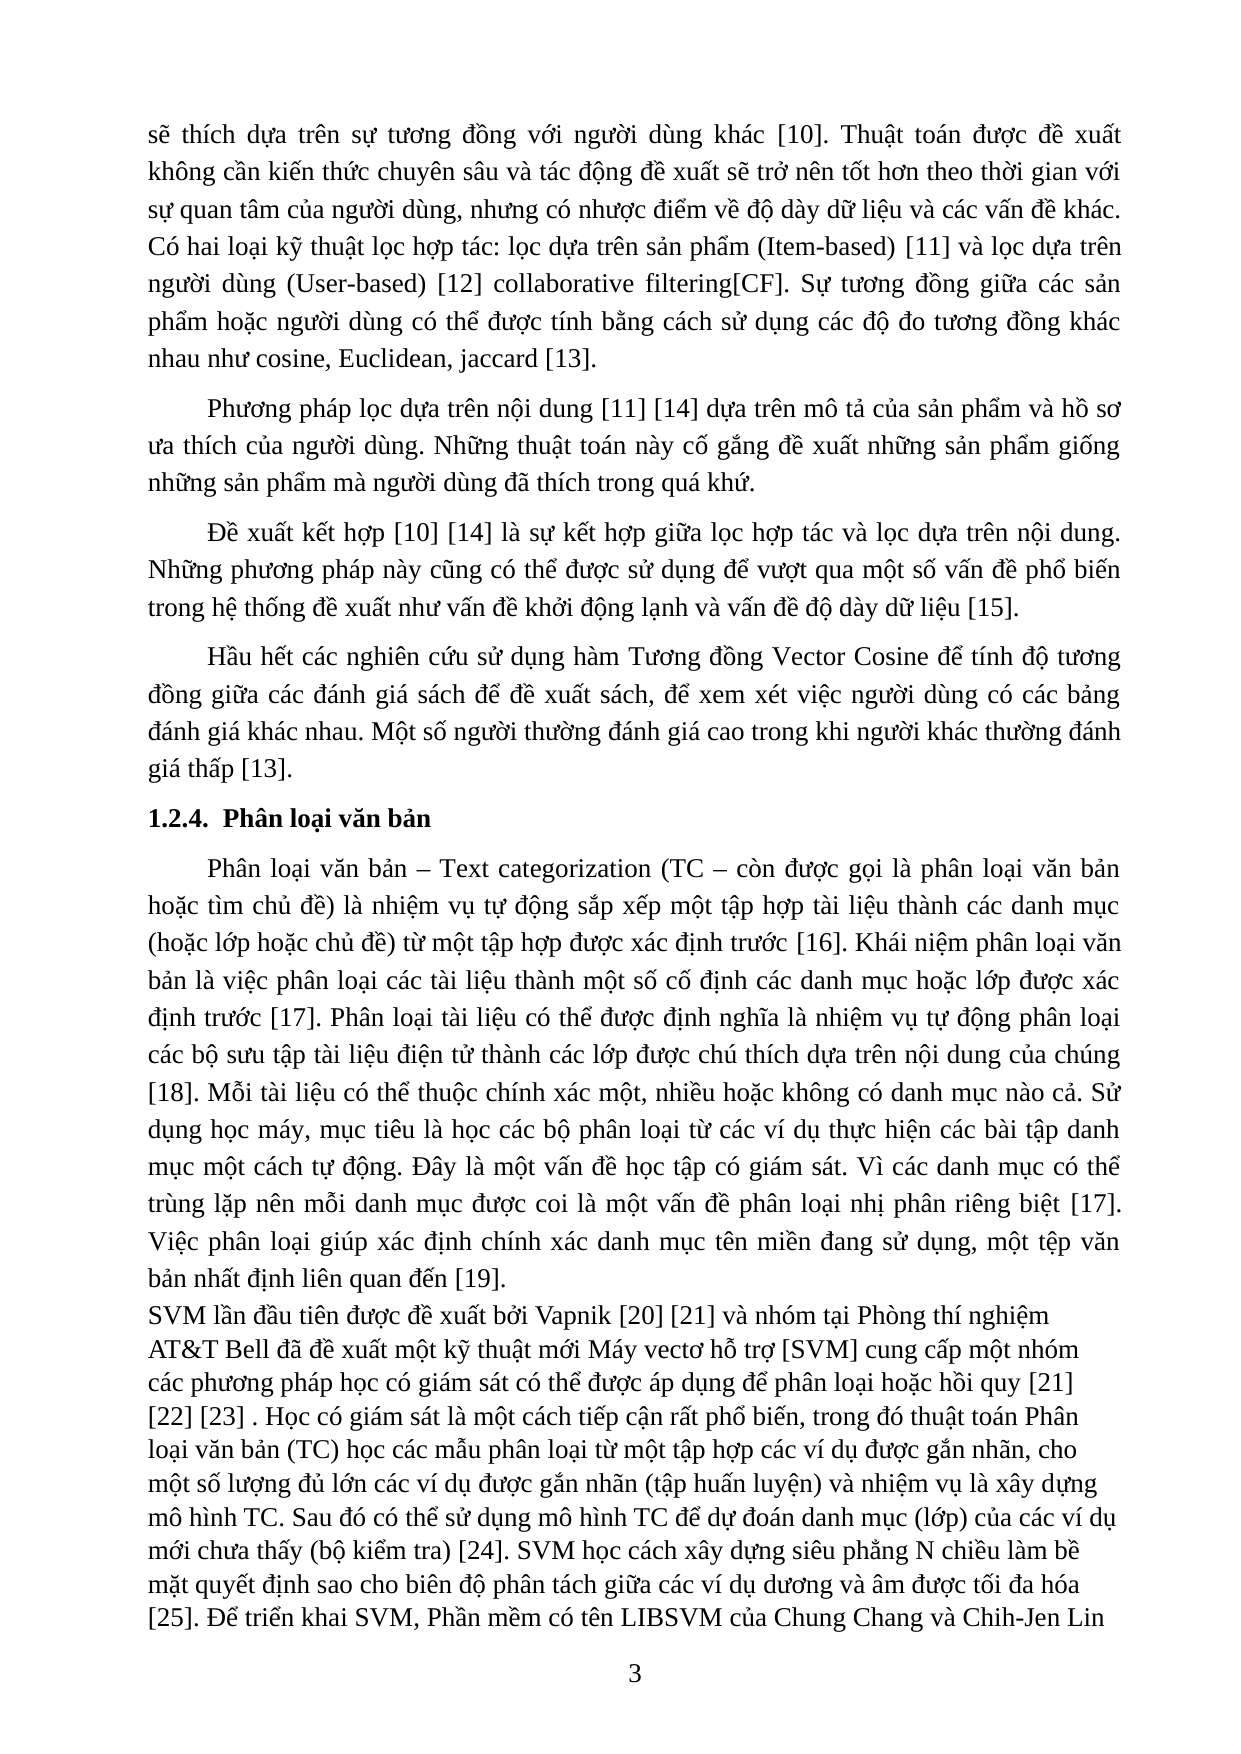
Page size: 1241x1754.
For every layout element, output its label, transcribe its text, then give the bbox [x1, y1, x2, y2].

text Phương pháp lọc dựa trên nội dung dựa trên mô tả của sản phẩm và hồ sơ ưa thích của người dùng. Những thuật toán này cố gắng đề xuất những sản phẩm giống những sản phẩm mà người dùng đã thích trong quá khứ. [148, 392, 1122, 497]
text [148, 1299, 1122, 1632]
text Đề xuất kết hợp là sự kết hợp giữa lọc hợp tác và lọc dựa trên nội dung. Những phương pháp này cũng có thể được sử dụng để vượt qua một số vấn đề phổ biến trong hệ thống đề xuất như vấn đề khởi động lạnh và vấn đề độ dày dữ liệu. [148, 516, 1122, 622]
text Phân loại văn bản – Text categorization (TC – còn được gọi là phân loại văn bản hoặc tìm chủ đề) là nhiệm vụ tự động sắp xếp một tập hợp tài liệu thành các danh mục (hoặc lớp hoặc chủ đề) từ một tập hợp được xác định trước . Khái niệm phân loại văn bản là việc phân loại các tài liệu thành một số cố định các danh mục hoặc lớp được xác định trước . Phân loại tài liệu có thể được định nghĩa là nhiệm vụ tự động phân loại các bộ sưu tập tài liệu điện tử thành các lớp được chú thích dựa trên nội dung của chúng . Mỗi tài liệu có thể thuộc chính xác một, nhiều hoặc không có danh mục nào cả. Sử dụng học máy, mục tiêu là học các bộ phân loại từ các ví dụ thực hiện các bài tập danh mục một cách tự động. Đây là một vấn đề học tập có giám sát. Vì các danh mục có thể trùng lặp nên mỗi danh mục được coi là một vấn đề phân loại nhị phân riêng biệt . Việc phân loại giúp xác định chính xác danh mục tên miền đang sử dụng, một tệp văn bản nhất định liên quan đến . [148, 852, 1122, 1293]
text Hầu hết các nghiên cứu sử dụng hàm Tương đồng Vector Cosine để tính độ tương đồng giữa các đánh giá sách để đề xuất sách, để xem xét việc người dùng có các bảng đánh giá khác nhau. Một số người thường đánh giá cao trong khi người khác thường đánh giá thấp. [148, 640, 1122, 783]
subtitle Phân loại văn bản [148, 802, 1122, 833]
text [148, 118, 1122, 373]
